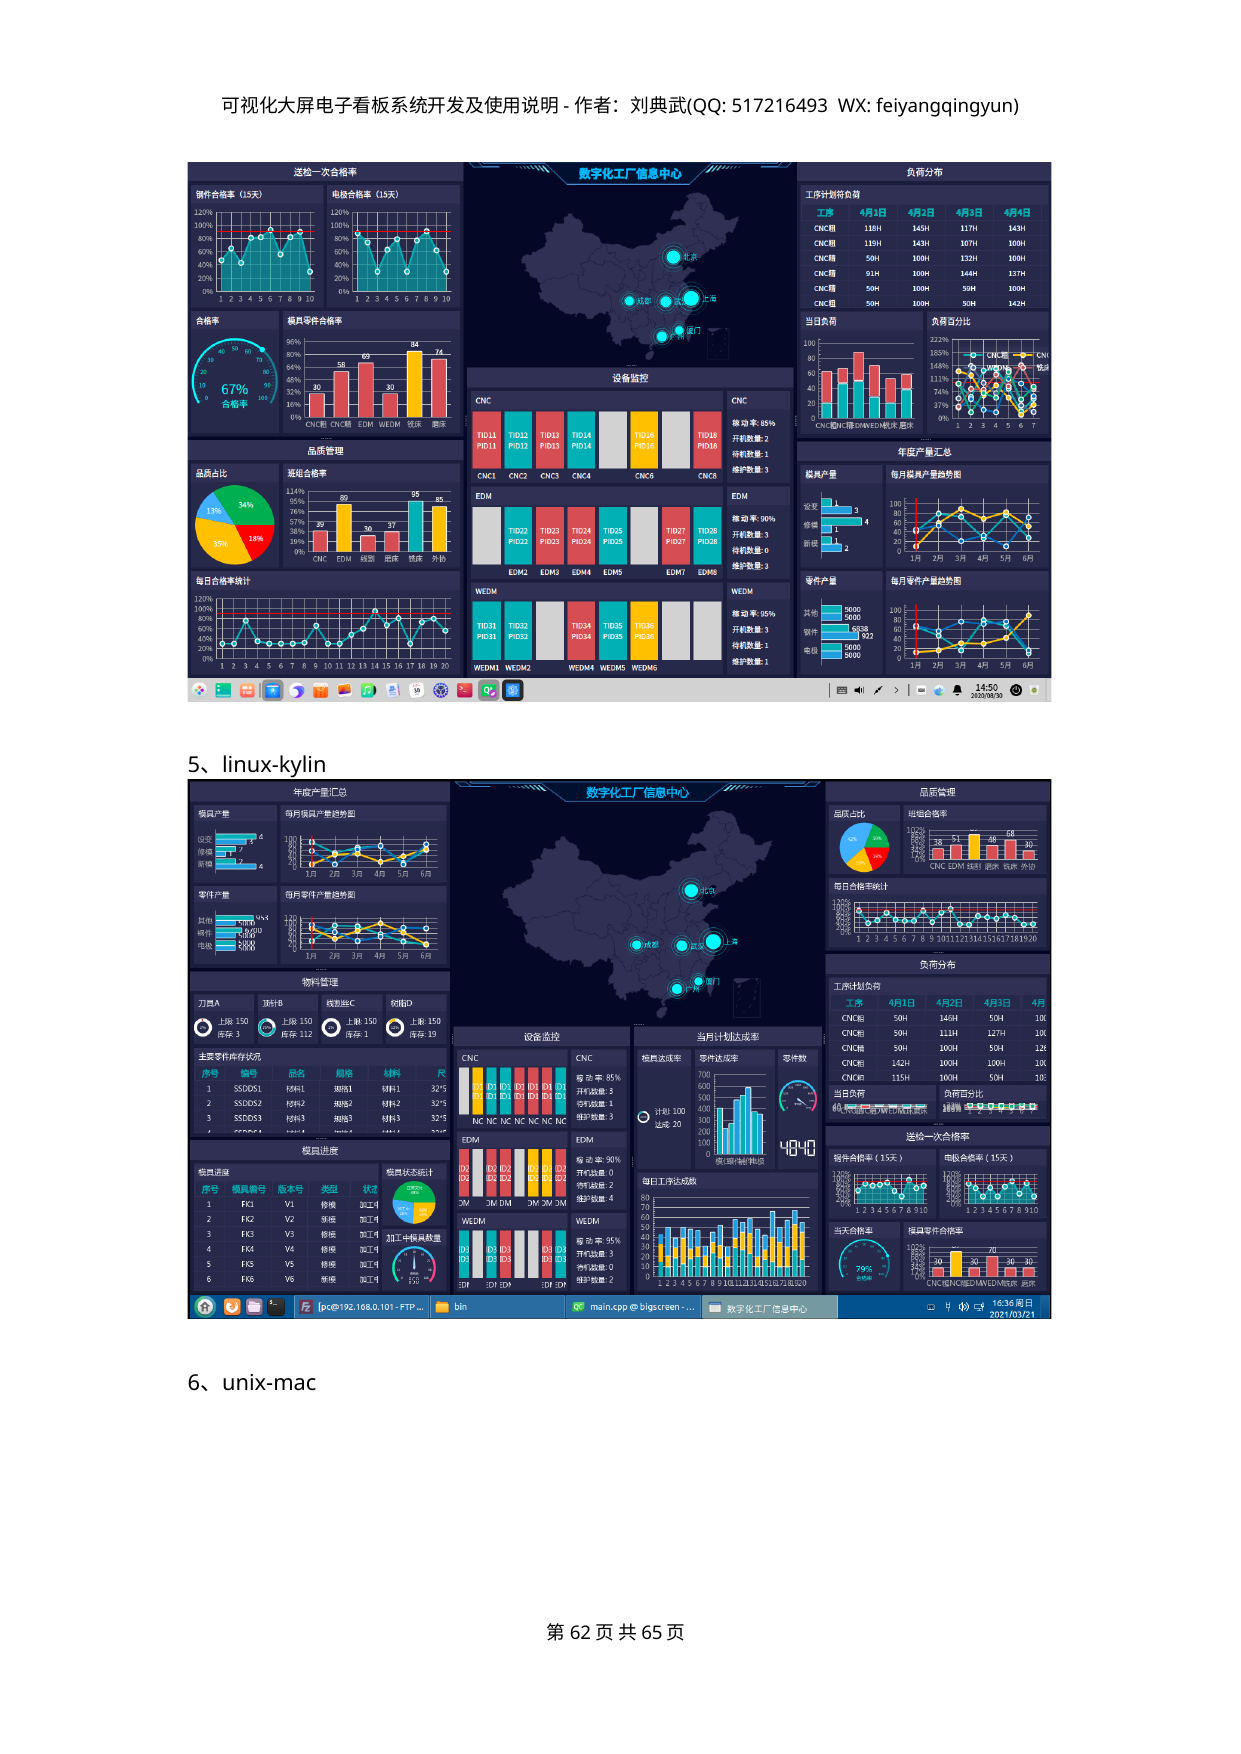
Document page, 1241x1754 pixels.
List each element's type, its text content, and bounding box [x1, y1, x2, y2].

picture [187, 779, 1052, 1319]
text 6、unix-mac [187, 1364, 1053, 1397]
picture [187, 162, 1052, 702]
text 5、linux-kylin [187, 747, 1053, 779]
